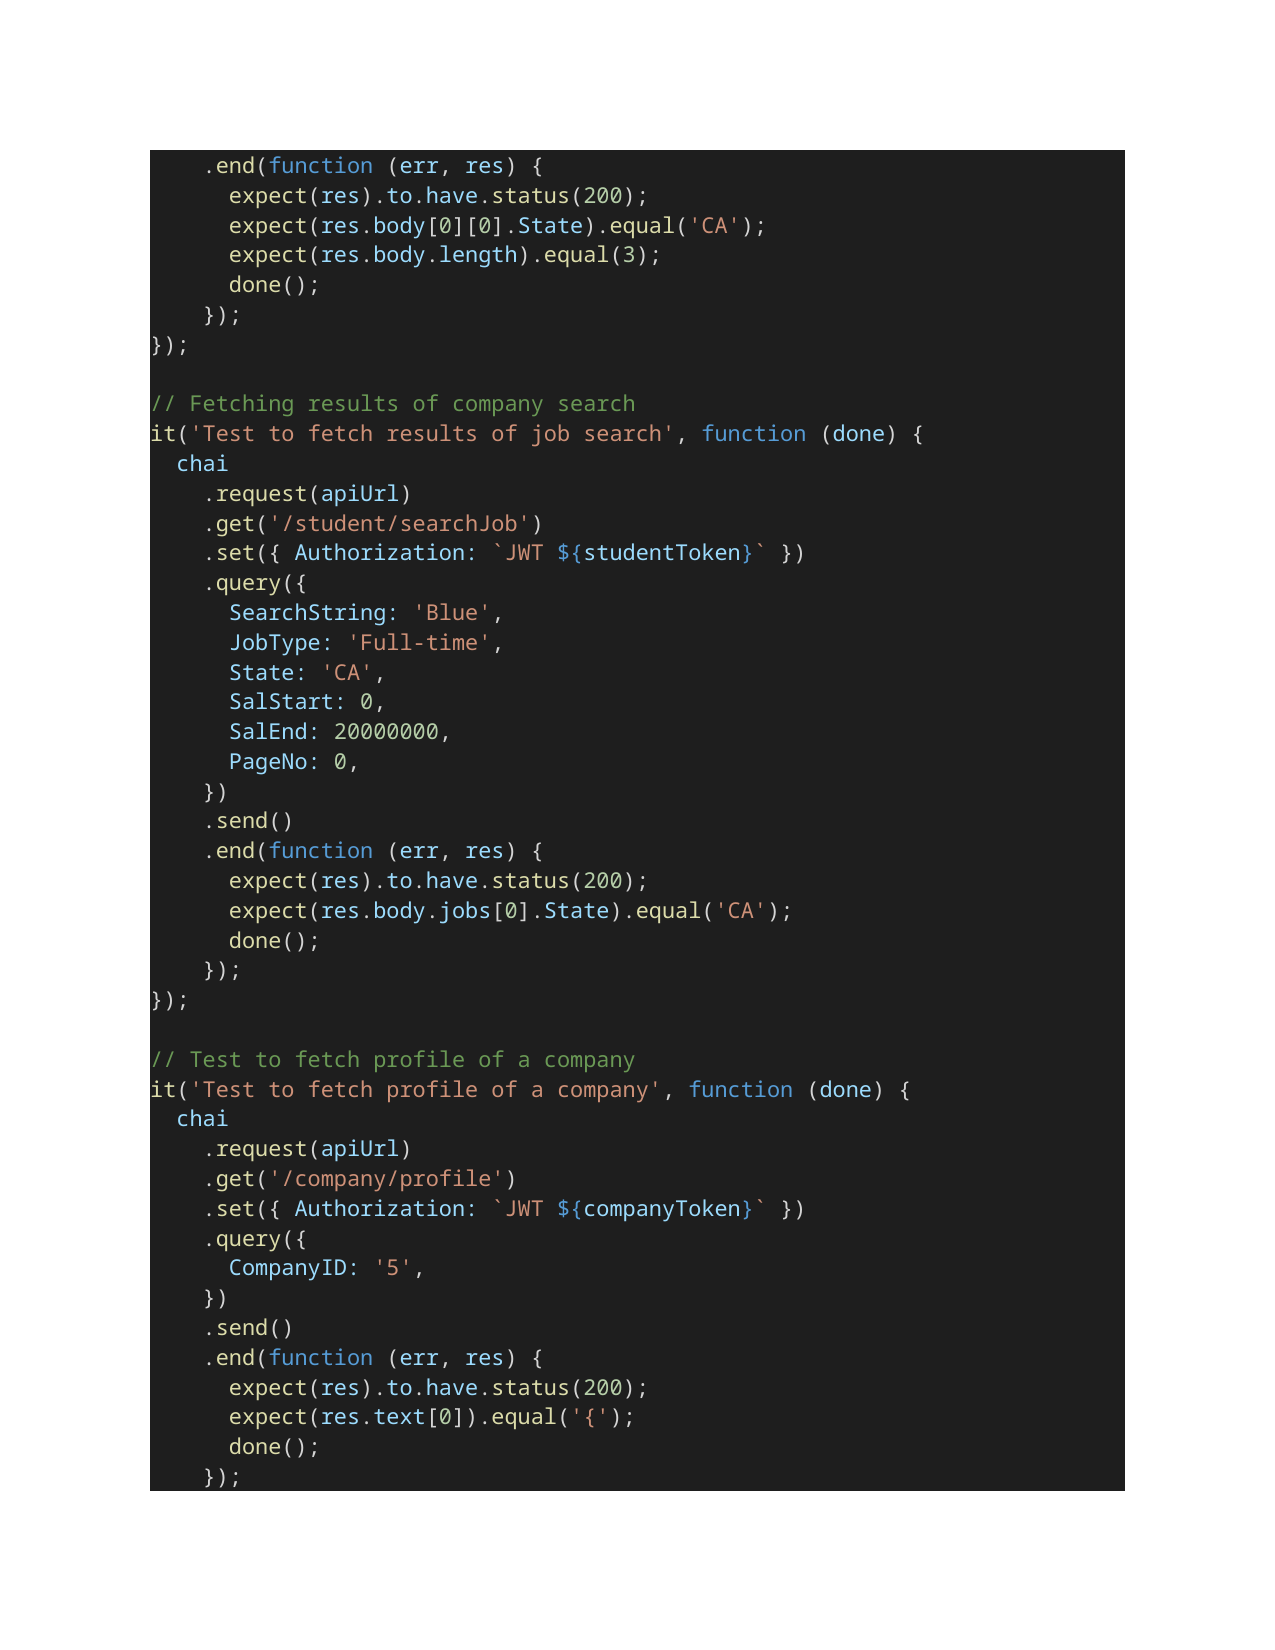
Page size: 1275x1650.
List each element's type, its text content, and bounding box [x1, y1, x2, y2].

text // Fetching results of company search [150, 388, 1125, 418]
text it('Test to fetch profile of a company', function (done) { [150, 1073, 1125, 1103]
text .get('/student/searchJob') [150, 507, 1125, 537]
text }); [150, 329, 1125, 358]
text .query({ [150, 567, 1125, 597]
text JobType: 'Full-time', [150, 627, 1125, 656]
text done(); [150, 269, 1125, 299]
text SalEnd: 20000000, [150, 716, 1125, 746]
text expect(res.body[0][0].State).equal('CA'); [150, 209, 1125, 239]
text State: 'CA', [150, 656, 1125, 686]
text .request(apiUrl) [150, 1133, 1125, 1163]
text done(); [150, 1431, 1125, 1461]
text .get('/company/profile') [150, 1163, 1125, 1193]
text expect(res).to.have.status(200); [150, 1371, 1125, 1401]
text expect(res).to.have.status(200); [150, 180, 1125, 209]
text // Test to fetch profile of a company [150, 1044, 1125, 1073]
text }); [150, 299, 1125, 329]
text SearchString: 'Blue', [150, 597, 1125, 627]
text .end(function (err, res) { [150, 1342, 1125, 1371]
text it('Test to fetch results of job search', function (done) { [150, 418, 1125, 448]
text }); [150, 984, 1125, 1014]
text .send() [150, 805, 1125, 835]
text CompanyID: '5', [150, 1252, 1125, 1282]
text expect(res).to.have.status(200); [150, 865, 1125, 895]
text }); [150, 1461, 1125, 1491]
text .send() [150, 1312, 1125, 1342]
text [150, 1193, 1125, 1222]
text }); [150, 954, 1125, 984]
text expect(res.text[0]).equal('{'); [150, 1401, 1125, 1431]
text .request(apiUrl) [150, 478, 1125, 507]
text }) [150, 1282, 1125, 1312]
text .query({ [150, 1222, 1125, 1252]
text chai [150, 448, 1125, 478]
text done(); [150, 924, 1125, 954]
text SalStart: 0, [150, 686, 1125, 716]
text PageNo: 0, [150, 746, 1125, 776]
text expect(res.body.jobs[0].State).equal('CA'); [150, 895, 1125, 924]
text .set({ Authorization: `JWT ${studentToken}` }) [150, 537, 1125, 567]
text .end(function (err, res) { [150, 150, 1125, 180]
text expect(res.body.length).equal(3); [150, 239, 1125, 269]
text chai [150, 1103, 1125, 1133]
text .end(function (err, res) { [150, 835, 1125, 865]
text }) [150, 776, 1125, 805]
